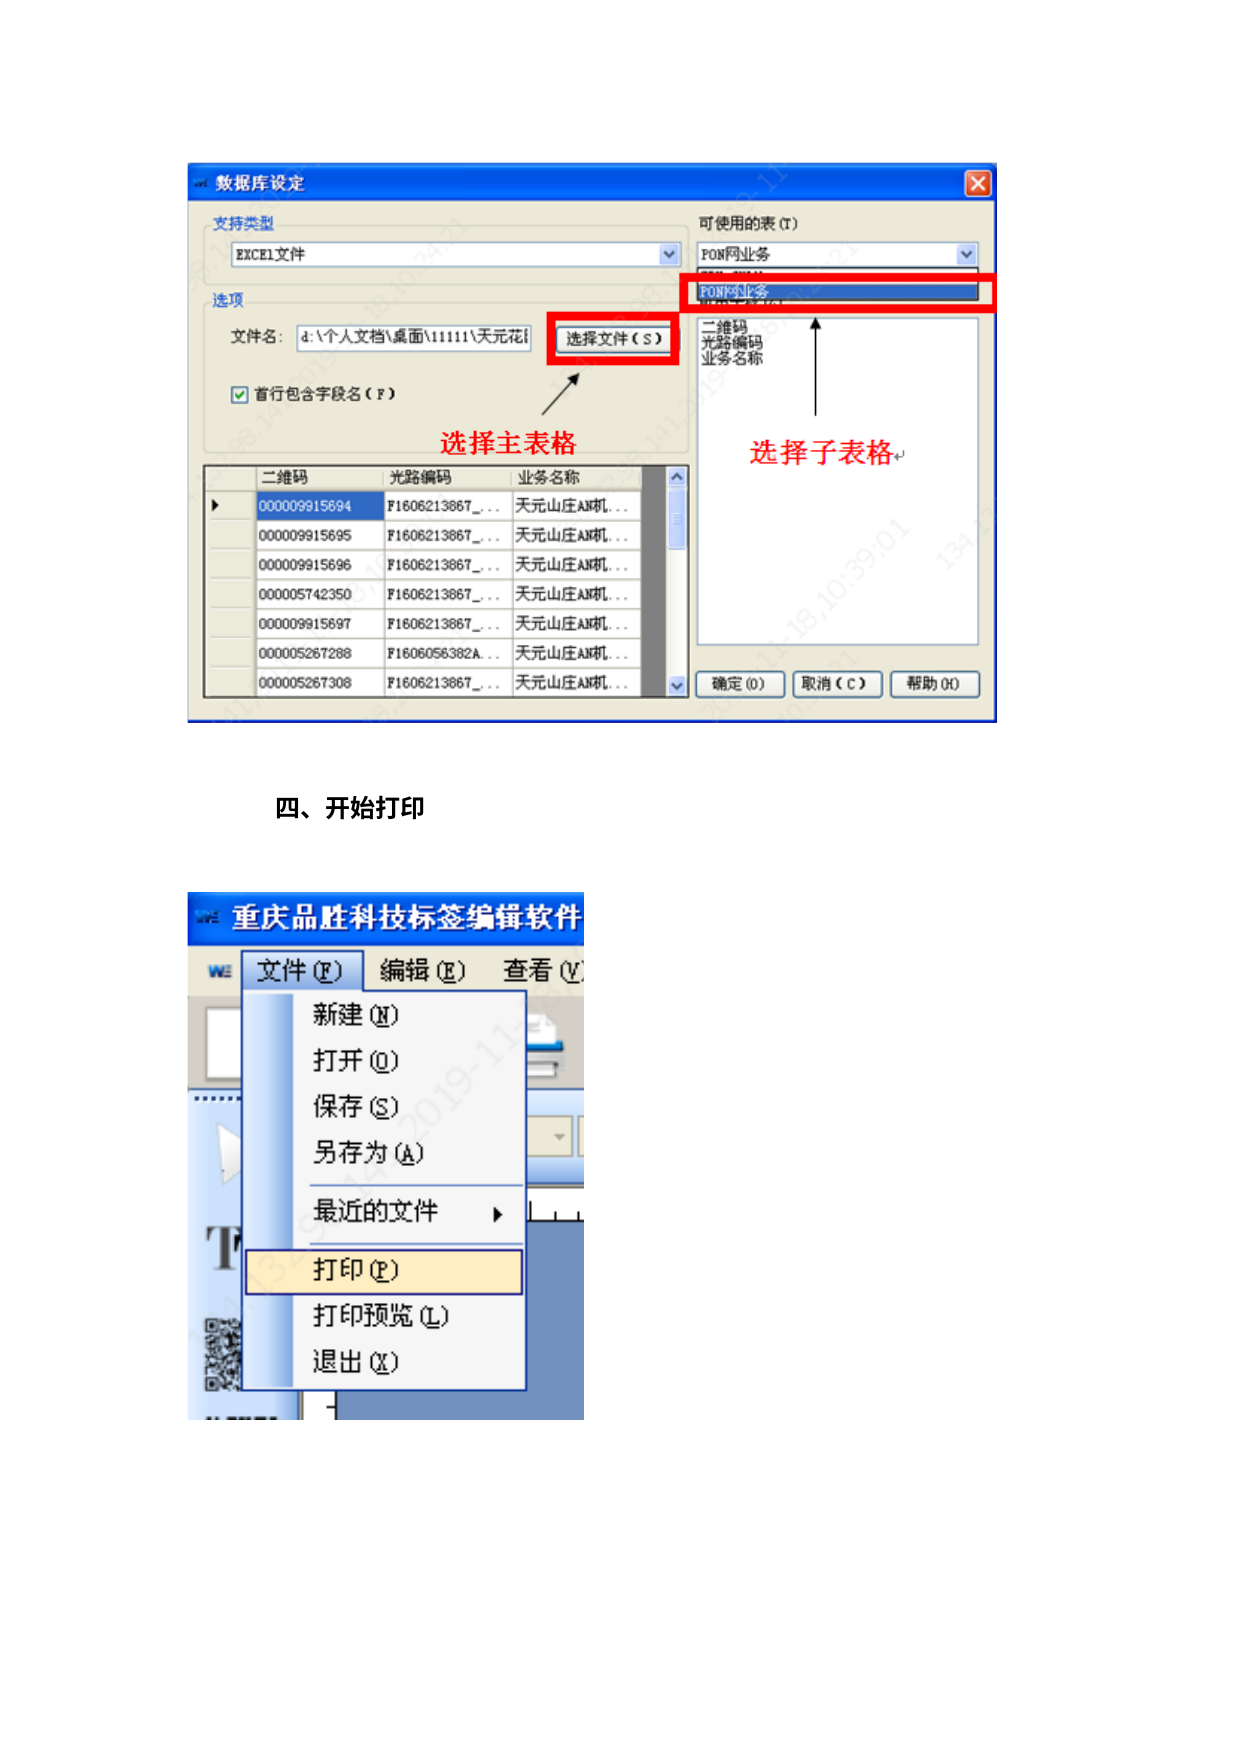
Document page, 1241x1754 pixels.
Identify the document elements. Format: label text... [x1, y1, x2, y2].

picture [187, 892, 584, 1420]
picture [187, 162, 997, 723]
subtitle 四、开始打印 [275, 774, 1053, 839]
